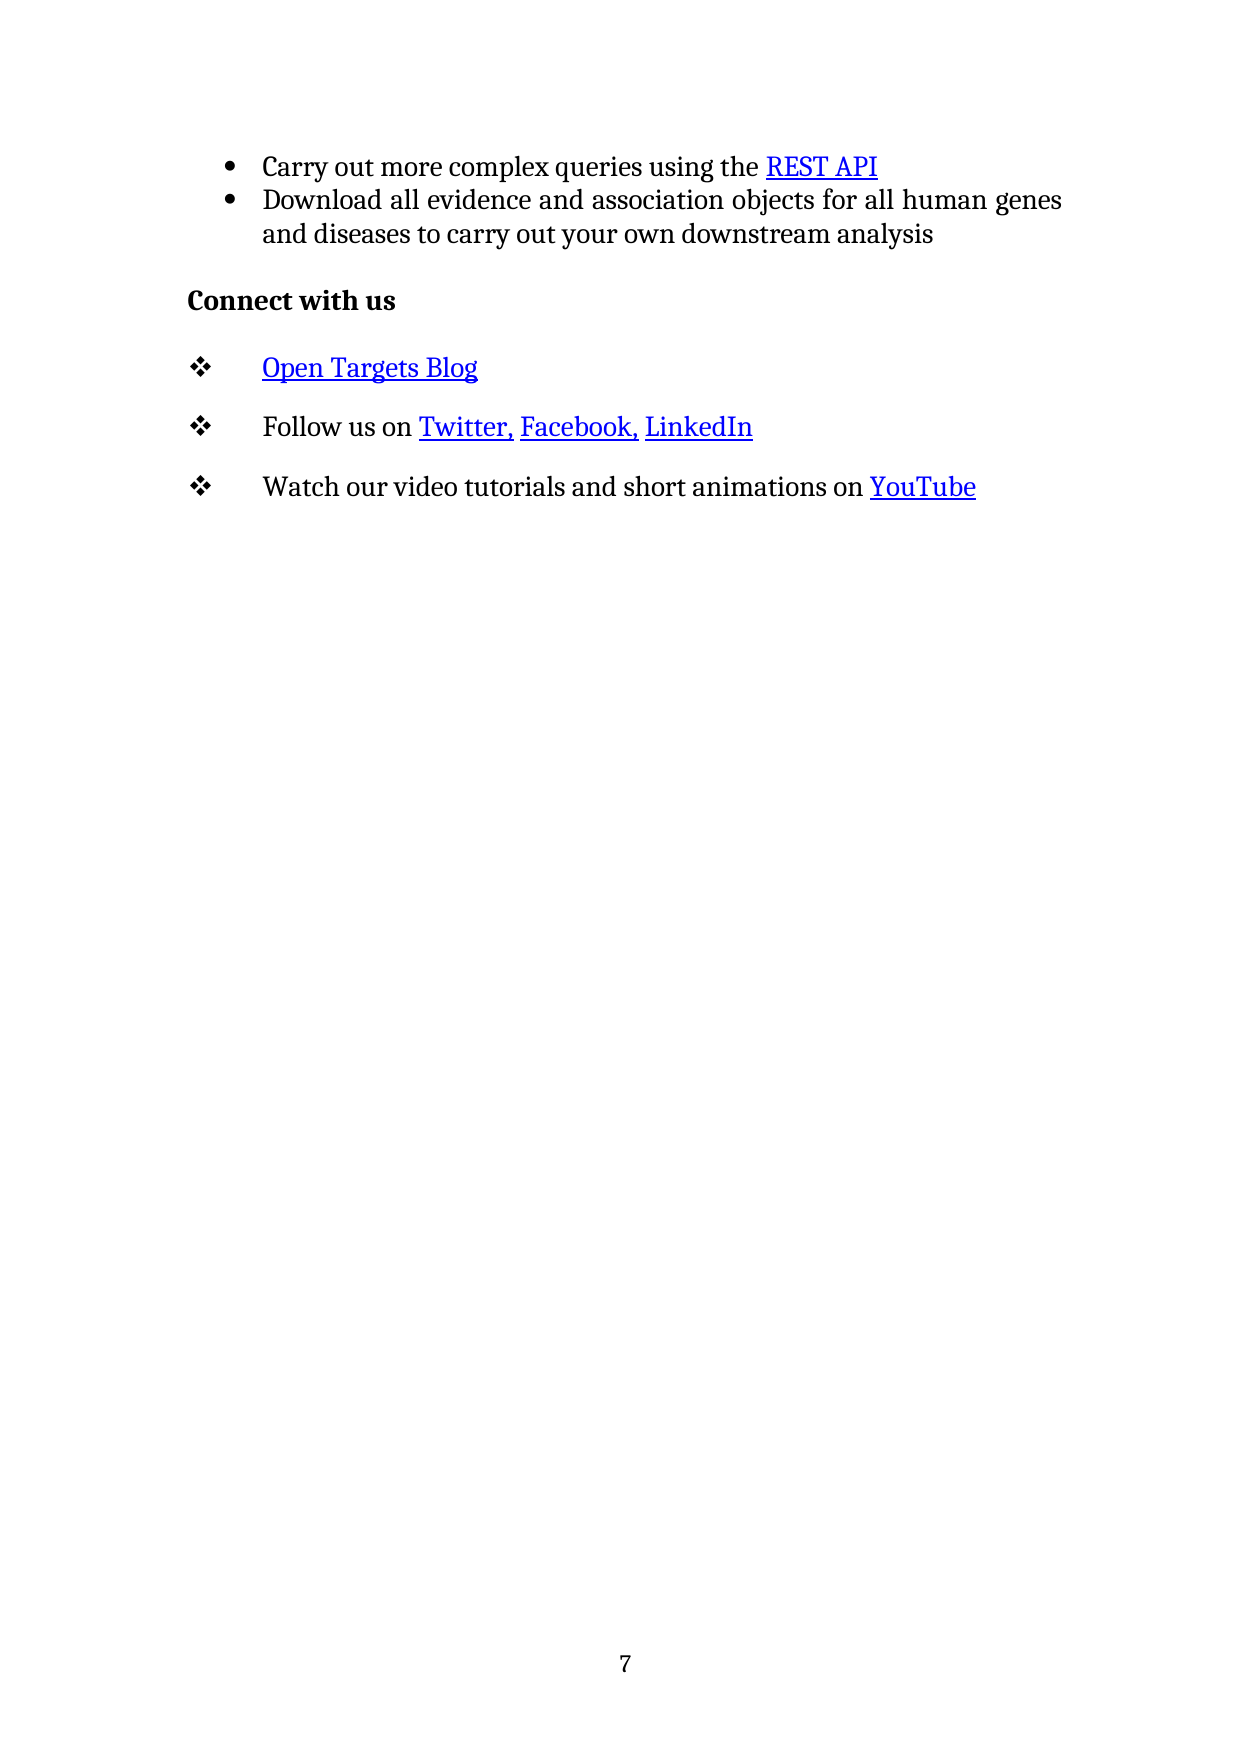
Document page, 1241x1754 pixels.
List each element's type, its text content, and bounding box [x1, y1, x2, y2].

list Carry out more complex queries using the REST API [225, 150, 1063, 183]
list Download all evidence and association objects for all human genes and diseases to carry out your own downstream analysis [225, 183, 1063, 251]
list Watch our video tutorials and short animations on YouTube [187, 470, 1063, 503]
text Connect with us [187, 284, 1063, 318]
list Open Targets Blog [187, 351, 1063, 385]
list Follow us on Twitter, Facebook, LinkedIn [187, 411, 1063, 444]
